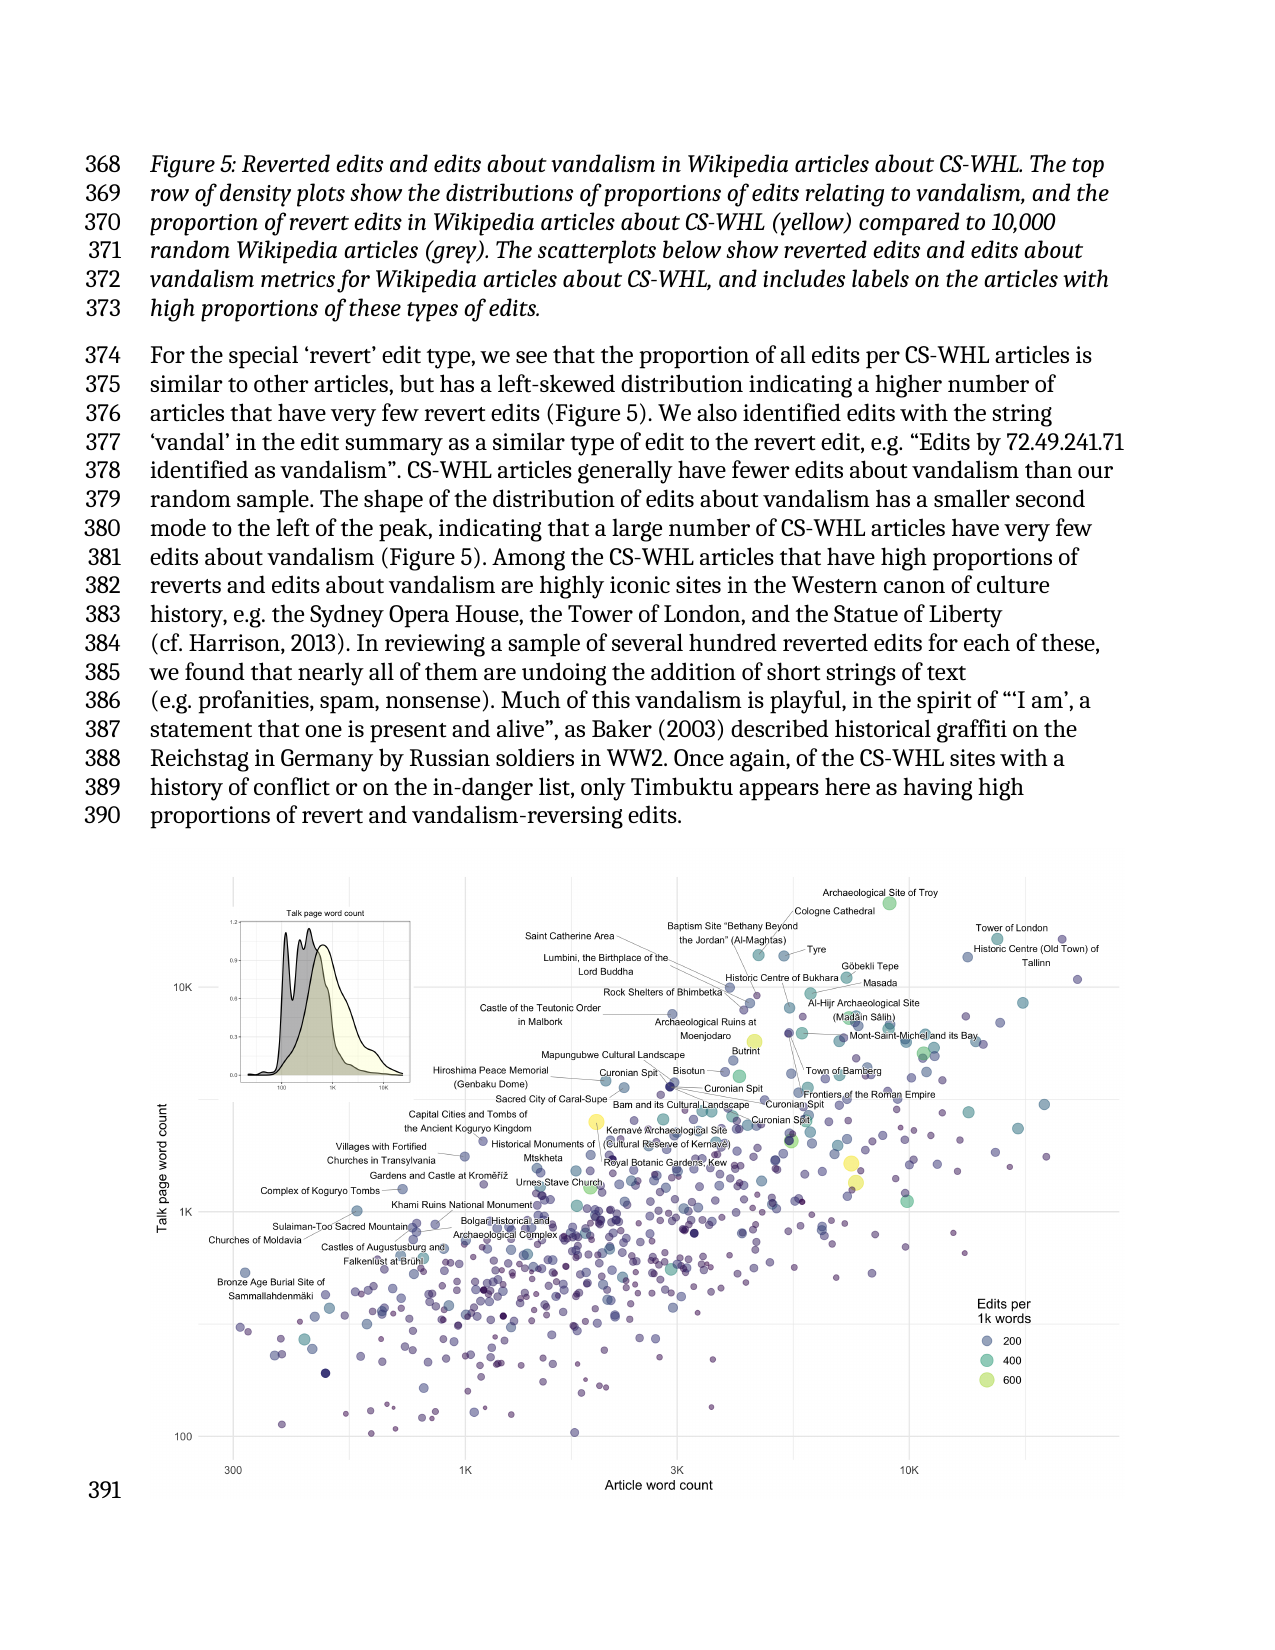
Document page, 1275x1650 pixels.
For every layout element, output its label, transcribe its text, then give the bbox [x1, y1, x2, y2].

picture [150, 848, 1125, 1499]
text Figure 5: Reverted edits and edits about vandalism in Wikipedia articles about CS-WHL. The top row of density plots show the distributions of proportions of edits relating to vandalism, and the proportion of revert edits in Wikipedia articles about CS-WHL (yellow) compared to 10,000 random Wikipedia articles (grey). The scatterplots below show reverted edits and edits about vandalism metrics for Wikipedia articles about CS-WHL, and includes labels on the articles with high proportions of these types of edits. [150, 150, 1125, 322]
text For the special ‘revert’ edit type, we see that the proportion of all edits per CS-WHL articles is similar to other articles, but has a left-skewed distribution indicating a higher number of articles that have very few revert edits (Figure 5). We also identified edits with the string ‘vandal’ in the edit summary as a similar type of edit to the revert edit, e.g. “Edits by 72.49.241.71 identified as vandalism”. CS-WHL articles generally have fewer edits about vandalism than our random sample. The shape of the distribution of edits about vandalism has a smaller second mode to the left of the peak, indicating that a large number of CS-WHL articles have very few edits about vandalism (Figure 5). Among the CS-WHL articles that have high proportions of reverts and edits about vandalism are highly iconic sites in the Western canon of culture history, e.g. the Sydney Opera House, the Tower of London, and the Statue of Liberty (cf. Harrison, 2013). In reviewing a sample of several hundred reverted edits for each of these, we found that nearly all of them are undoing the addition of short strings of text (e.g. profanities, spam, nonsense). Much of this vandalism is playful, in the spirit of “‘I am’, a statement that one is present and alive”, as Baker (2003) described historical graffiti on the Reichstag in Germany by Russian soldiers in WW2. Once again, of the CS-WHL sites with a history of conflict or on the in-danger list, only Timbuktu appears here as having high proportions of revert and vandalism-reversing edits. [150, 341, 1125, 830]
